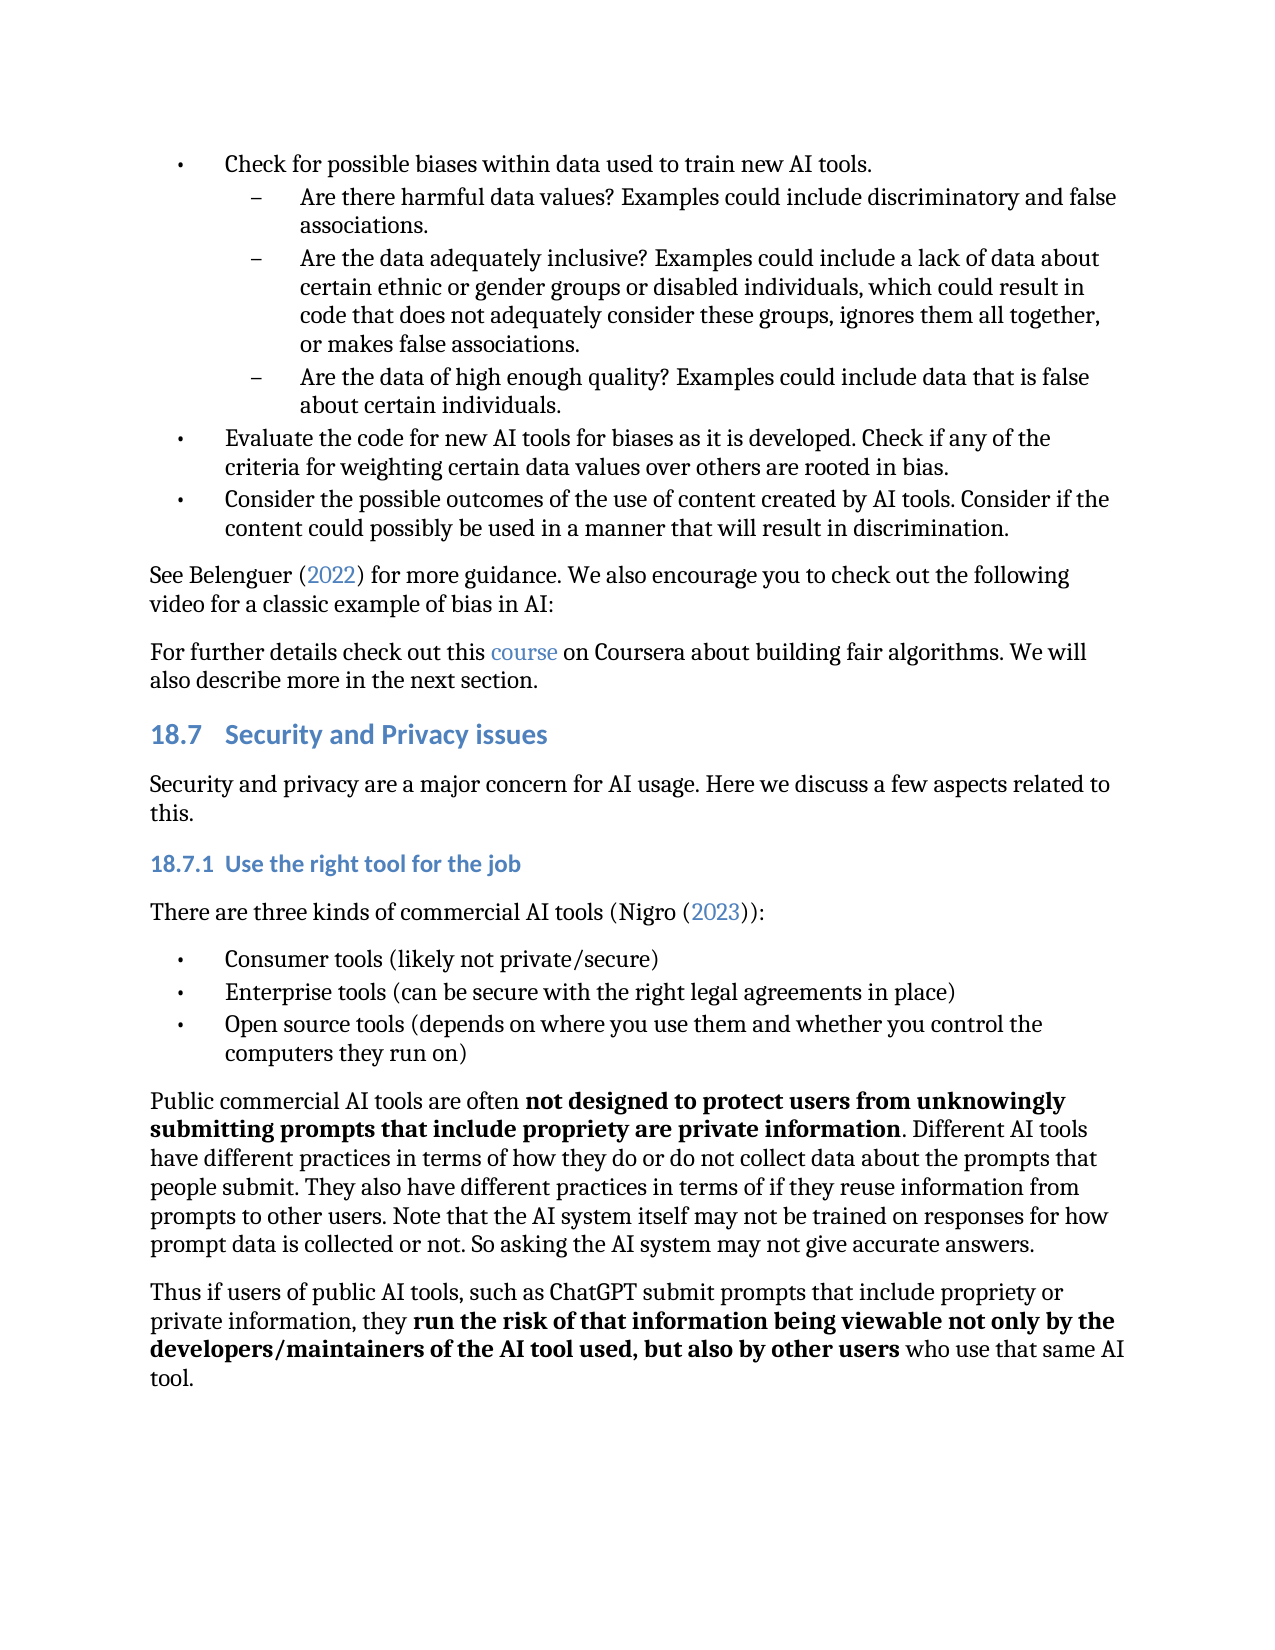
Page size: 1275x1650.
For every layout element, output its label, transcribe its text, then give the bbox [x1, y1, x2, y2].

subtitle 18.7 Security and Privacy issues [150, 716, 1125, 751]
list Are there harmful data values? Examples could include discriminatory and false associations. [250, 182, 1125, 240]
text Security and privacy are a major concern for AI usage. Here we discuss a few aspects related to this. [150, 770, 1125, 828]
list Are the data adequately inclusive? Examples could include a lack of data about certain ethnic or gender groups or disabled individuals, which could result in code that does not adequately consider these groups, ignores them all together, or makes false associations. [250, 244, 1125, 359]
list Consider the possible outcomes of the use of content created by AI tools. Consider if the content could possibly be used in a manner that will result in discrimination. [175, 485, 1125, 542]
text There are three kinds of commercial AI tools (Nigro (2023)): [150, 898, 1125, 927]
list Consumer tools (likely not private/secure) [175, 945, 1125, 974]
list Check for possible biases within data used to train new AI tools. [175, 150, 1125, 179]
text For further details check out this course on Coursera about building fair algorithms. We will also describe more in the next section. [150, 637, 1125, 695]
list Enterprise tools (can be secure with the right legal agreements in place) [175, 978, 1125, 1007]
list Open source tools (depends on where you use them and whether you control the computers they run on) [175, 1010, 1125, 1068]
list Are the data of high enough quality? Examples could include data that is false about certain individuals. [250, 362, 1125, 420]
text Public commercial AI tools are often not designed to protect users from unknowingly submitting prompts that include propriety are private information. Different AI tools have different practices in terms of how they do or do not collect data about the prompts that people submit. They also have different practices in terms of if they reuse information from prompts to other users. Note that the AI system itself may not be trained on responses for how prompt data is collected or not. So asking the AI system may not give accurate answers. [150, 1087, 1125, 1259]
list Evaluate the code for new AI tools for biases as it is developed. Check if any of the criteria for weighting certain data values over others are rooted in bias. [175, 424, 1125, 481]
text Thus if users of public AI tools, such as ChatGPT submit prompts that include propriety or private information, they run the risk of that information being viewable not only by the developers/maintainers of the AI tool used, but also by other users who use that same AI tool. [150, 1278, 1125, 1393]
text See Belenguer (2022) for more guidance. We also encourage you to check out the following video for a classic example of bias in AI: [150, 561, 1125, 619]
subtitle 18.7.1 Use the right tool for the job [150, 848, 1125, 879]
